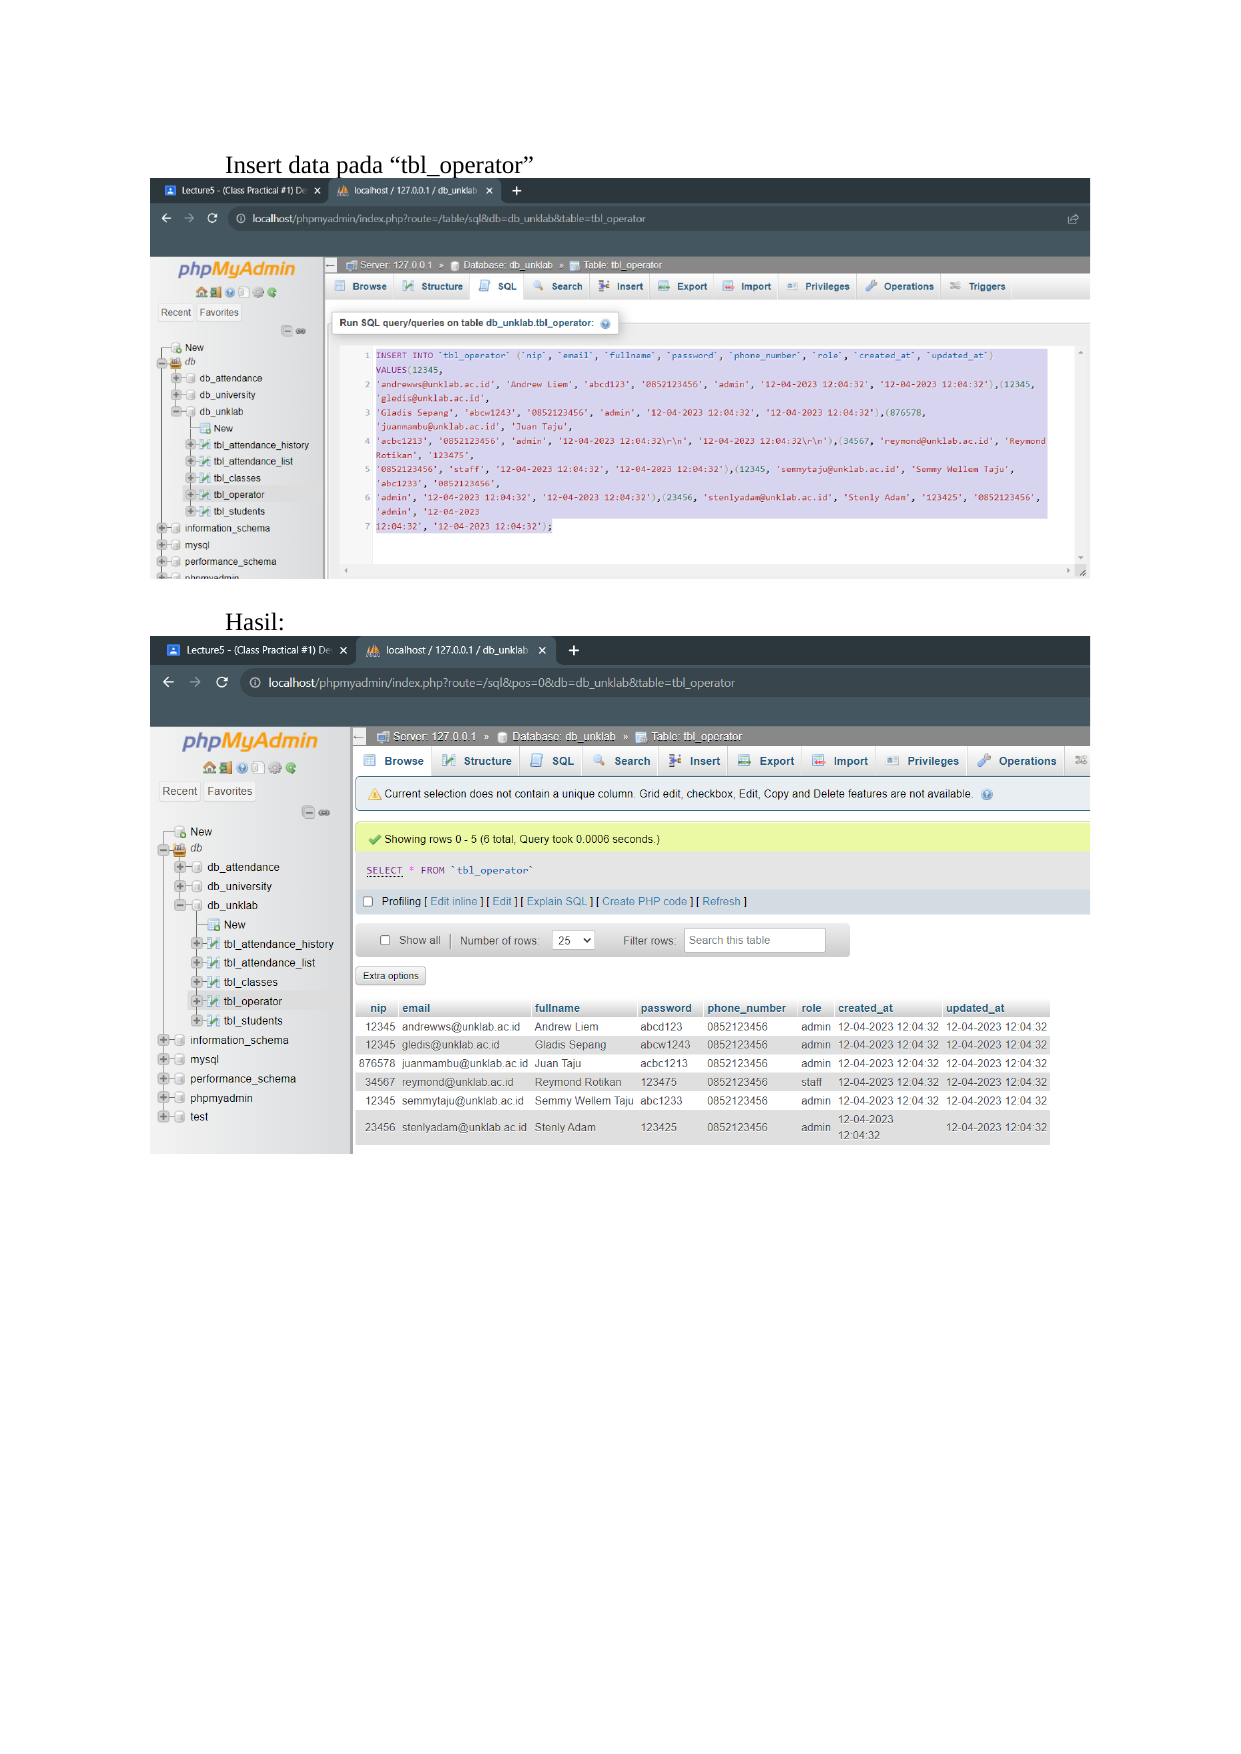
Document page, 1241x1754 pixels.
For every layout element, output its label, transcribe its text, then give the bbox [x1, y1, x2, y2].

picture [150, 178, 1091, 579]
text Hasil: [150, 607, 1090, 636]
picture [150, 636, 1091, 1154]
text Insert data pada “tbl_operator” [150, 150, 1090, 178]
